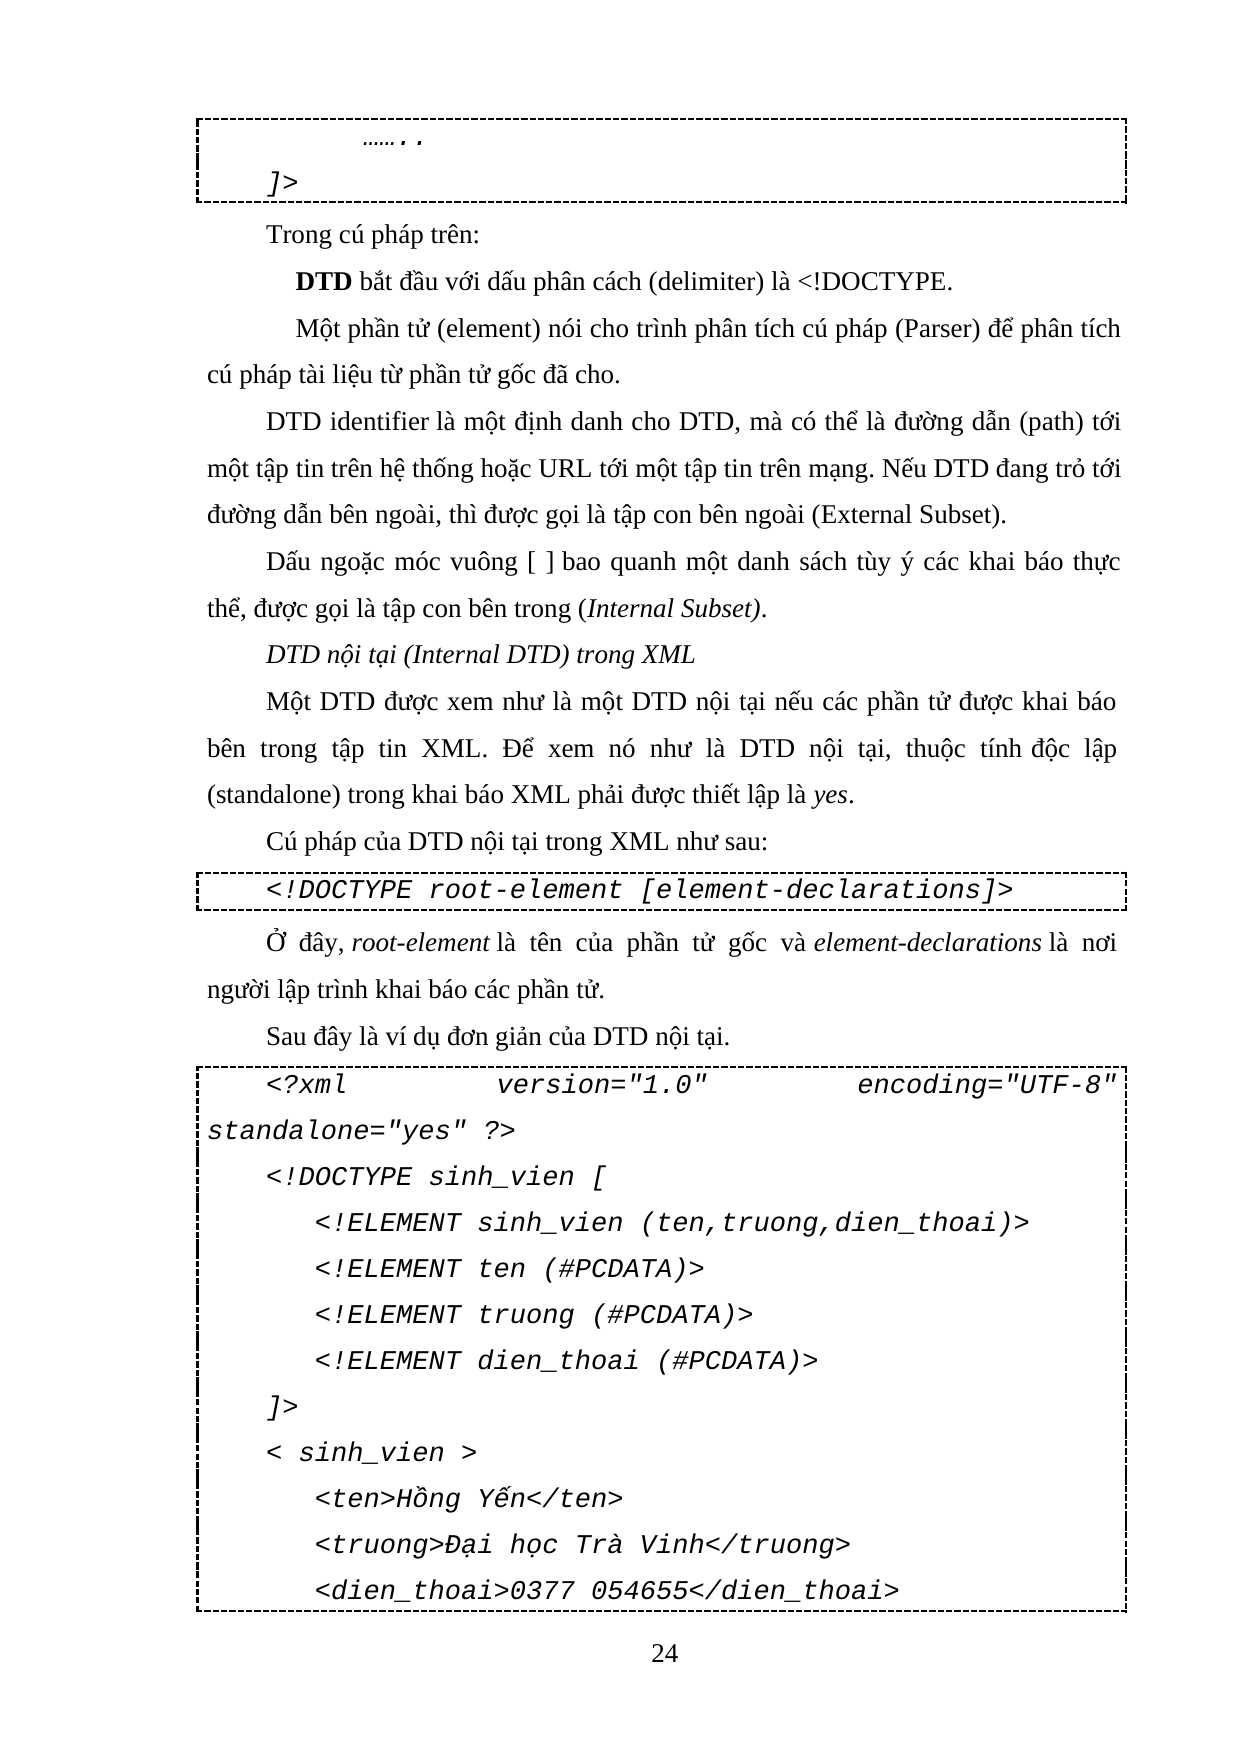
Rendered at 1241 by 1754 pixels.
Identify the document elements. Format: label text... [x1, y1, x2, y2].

text Sau đây là ví dụ đơn giản của DTD nội tại. [207, 1019, 1117, 1051]
text Ở đây, root-element là tên của phần tử gốc và element-declarations là nơi người lập trình khai báo các phần tử. [207, 926, 1117, 1004]
text <!DOCTYPE root-element [element-declarations]> [196, 872, 1127, 911]
text …….. [196, 118, 1127, 153]
text <!DOCTYPE sinh_vien [ [196, 1158, 1127, 1193]
text <ten>Hồng Yến</ten> [196, 1481, 1127, 1516]
text < sinh_vien > [196, 1434, 1127, 1469]
text ]> [196, 1388, 1127, 1423]
text Một phần tử (element) nói cho trình phân tích cú pháp (Parser) để phân tích cú pháp tài liệu từ phần tử gốc đã cho. [207, 312, 1122, 390]
text ]> [196, 164, 1127, 203]
text DTD bắt đầu với dấu phân cách (delimiter) là <!DOCTYPE. [207, 265, 1122, 296]
text <dien_thoai>0377 054655</dien_thoai> [196, 1573, 1127, 1612]
text Dấu ngoặc móc vuông [ ] bao quanh một danh sách tùy ý các khai báo thực thể, được gọi là tập con bên trong (Internal Subset). [207, 545, 1122, 623]
text <!ELEMENT truong (#PCDATA)> [196, 1296, 1127, 1331]
text <!ELEMENT ten (#PCDATA)> [196, 1250, 1127, 1285]
text DTD identifier là một định danh cho DTD, mà có thể là đường dẫn (path) tới một tập tin trên hệ thống hoặc URL tới một tập tin trên mạng. Nếu DTD đang trỏ tới đường dẫn bên ngoài, thì được gọi là tập con bên ngoài (External Subset). [207, 405, 1122, 530]
text <!ELEMENT sinh_vien (ten,truong,dien_thoai)> [196, 1204, 1127, 1239]
text Cú pháp của DTD nội tại trong XML như sau: [207, 825, 1117, 856]
text Trong cú pháp trên: [207, 218, 1117, 250]
text <?xml version="1.0" encoding="UTF-8" standalone="yes" ?> [196, 1066, 1127, 1147]
text DTD nội tại (Internal DTD) trong XML [207, 638, 1122, 670]
text <!ELEMENT dien_thoai (#PCDATA)> [196, 1342, 1127, 1377]
text Một DTD được xem như là một DTD nội tại nếu các phần tử được khai báo bên trong tập tin XML. Để xem nó như là DTD nội tại, thuộc tính độc lập (standalone) trong khai báo XML phải được thiết lập là yes. [207, 685, 1117, 810]
text <truong>Đại học Trà Vinh</truong> [196, 1527, 1127, 1562]
